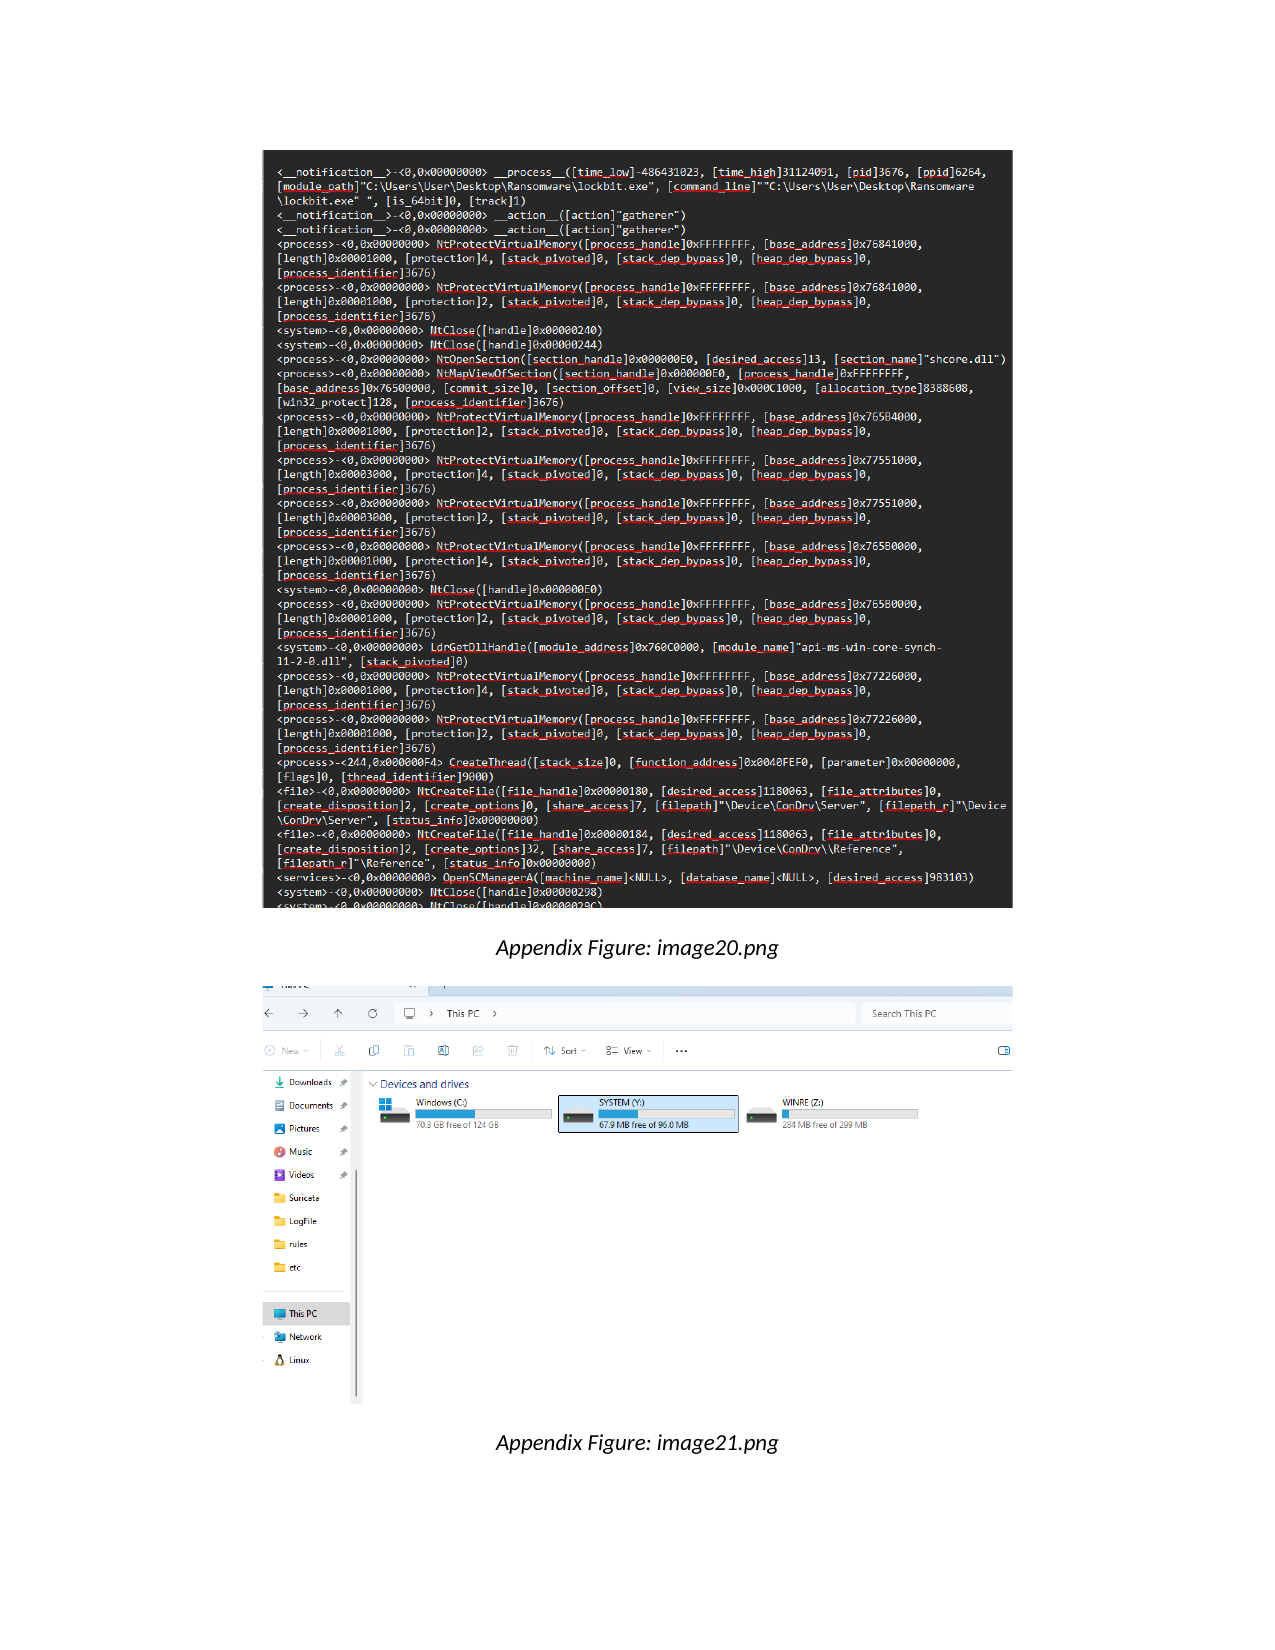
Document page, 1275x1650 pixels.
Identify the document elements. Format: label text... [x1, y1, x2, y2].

text Appendix Figure: image21.png [187, 1428, 1087, 1456]
picture [262, 150, 1013, 908]
text Appendix Figure: image20.png [187, 933, 1087, 961]
picture [262, 986, 1013, 1404]
